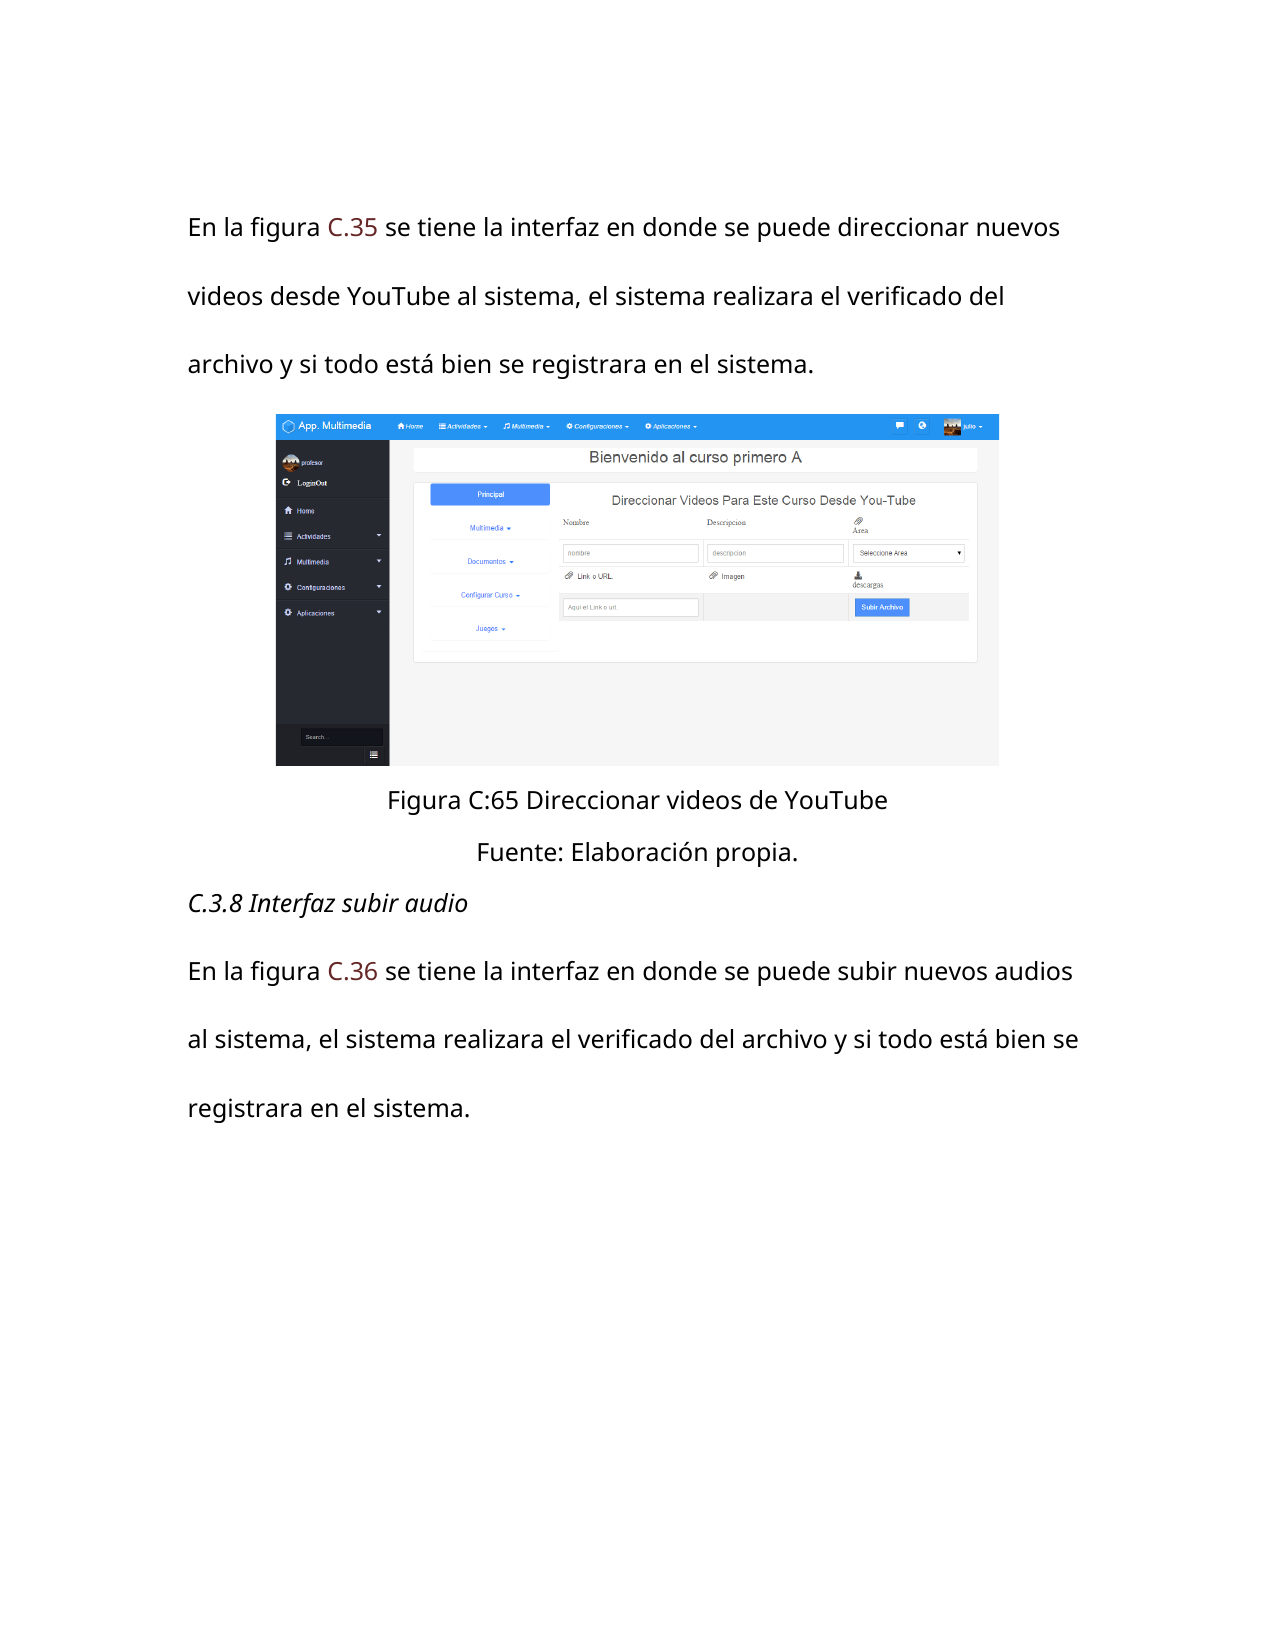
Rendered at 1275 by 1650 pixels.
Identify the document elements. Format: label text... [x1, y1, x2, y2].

subtitle C.3.8 Interfaz subir audio [187, 886, 1087, 920]
text Fuente: Elaboración propia. [187, 834, 1087, 868]
text En la figura C.35 se tiene la interfaz en donde se puede direccionar nuevos videos desde YouTube al sistema, el sistema realizara el verificado del archivo y si todo está bien se registrara en el sistema. [187, 210, 1087, 380]
text En la figura C.36 se tiene la interfaz en donde se puede subir nuevos audios al sistema, el sistema realizara el verificado del archivo y si todo está bien se registrara en el sistema. [187, 954, 1087, 1124]
